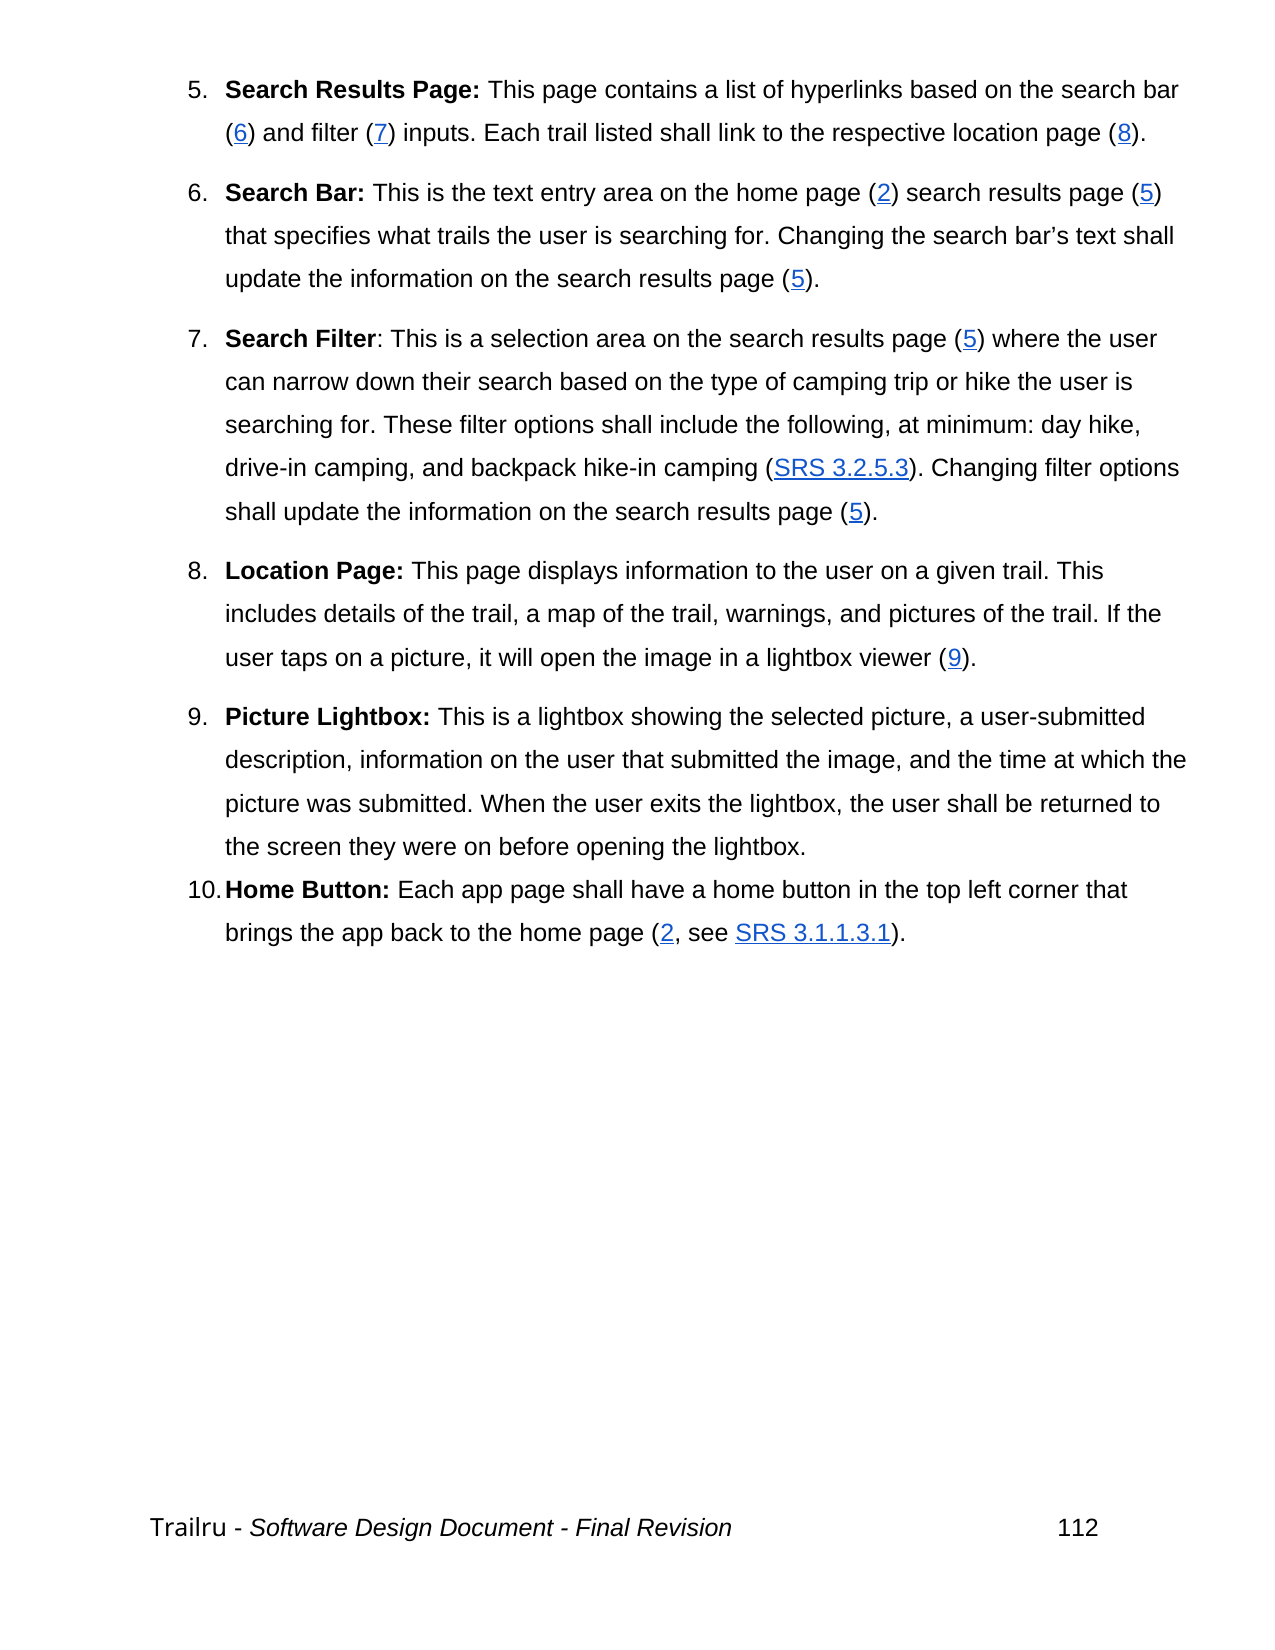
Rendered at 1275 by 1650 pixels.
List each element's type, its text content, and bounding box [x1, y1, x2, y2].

list Picture Lightbox: This is a lightbox showing the selected picture, a user-submitted description, information on the user that submitted the image, and the time at which the picture was submitted. When the user exits the lightbox, the user shall be returned to the screen they were on before opening the lightbox. [187, 702, 1200, 860]
list Search Filter: This is a selection area on the search results page (5) where the user can narrow down their search based on the type of camping trip or hike the user is searching for. These filter options shall include the following, at minimum: day hike, drive-in camping, and backpack hike-in camping (SRS 3.2.5.3). Changing filter options shall update the information on the search results page (5). [187, 324, 1200, 525]
list Search Results Page: This page contains a list of hyperlinks based on the search bar (6) and filter (7) inputs. Each trail listed shall link to the respective location page (8). [187, 75, 1200, 147]
list Location Page: This page displays information to the user on a given trail. This includes details of the trail, a map of the trail, warnings, and pictures of the trail. If the user taps on a picture, it will open the image in a lightbox viewer (9). [187, 556, 1200, 671]
list Search Bar: This is the text entry area on the home page (2) search results page (5) that specifies what trails the user is searching for. Changing the search bar’s text shall update the information on the search results page (5). [187, 178, 1200, 293]
list Home Button: Each app page shall have a home button in the top left corner that brings the app back to the home page (2, see SRS 3.1.1.3.1). [187, 875, 1200, 947]
